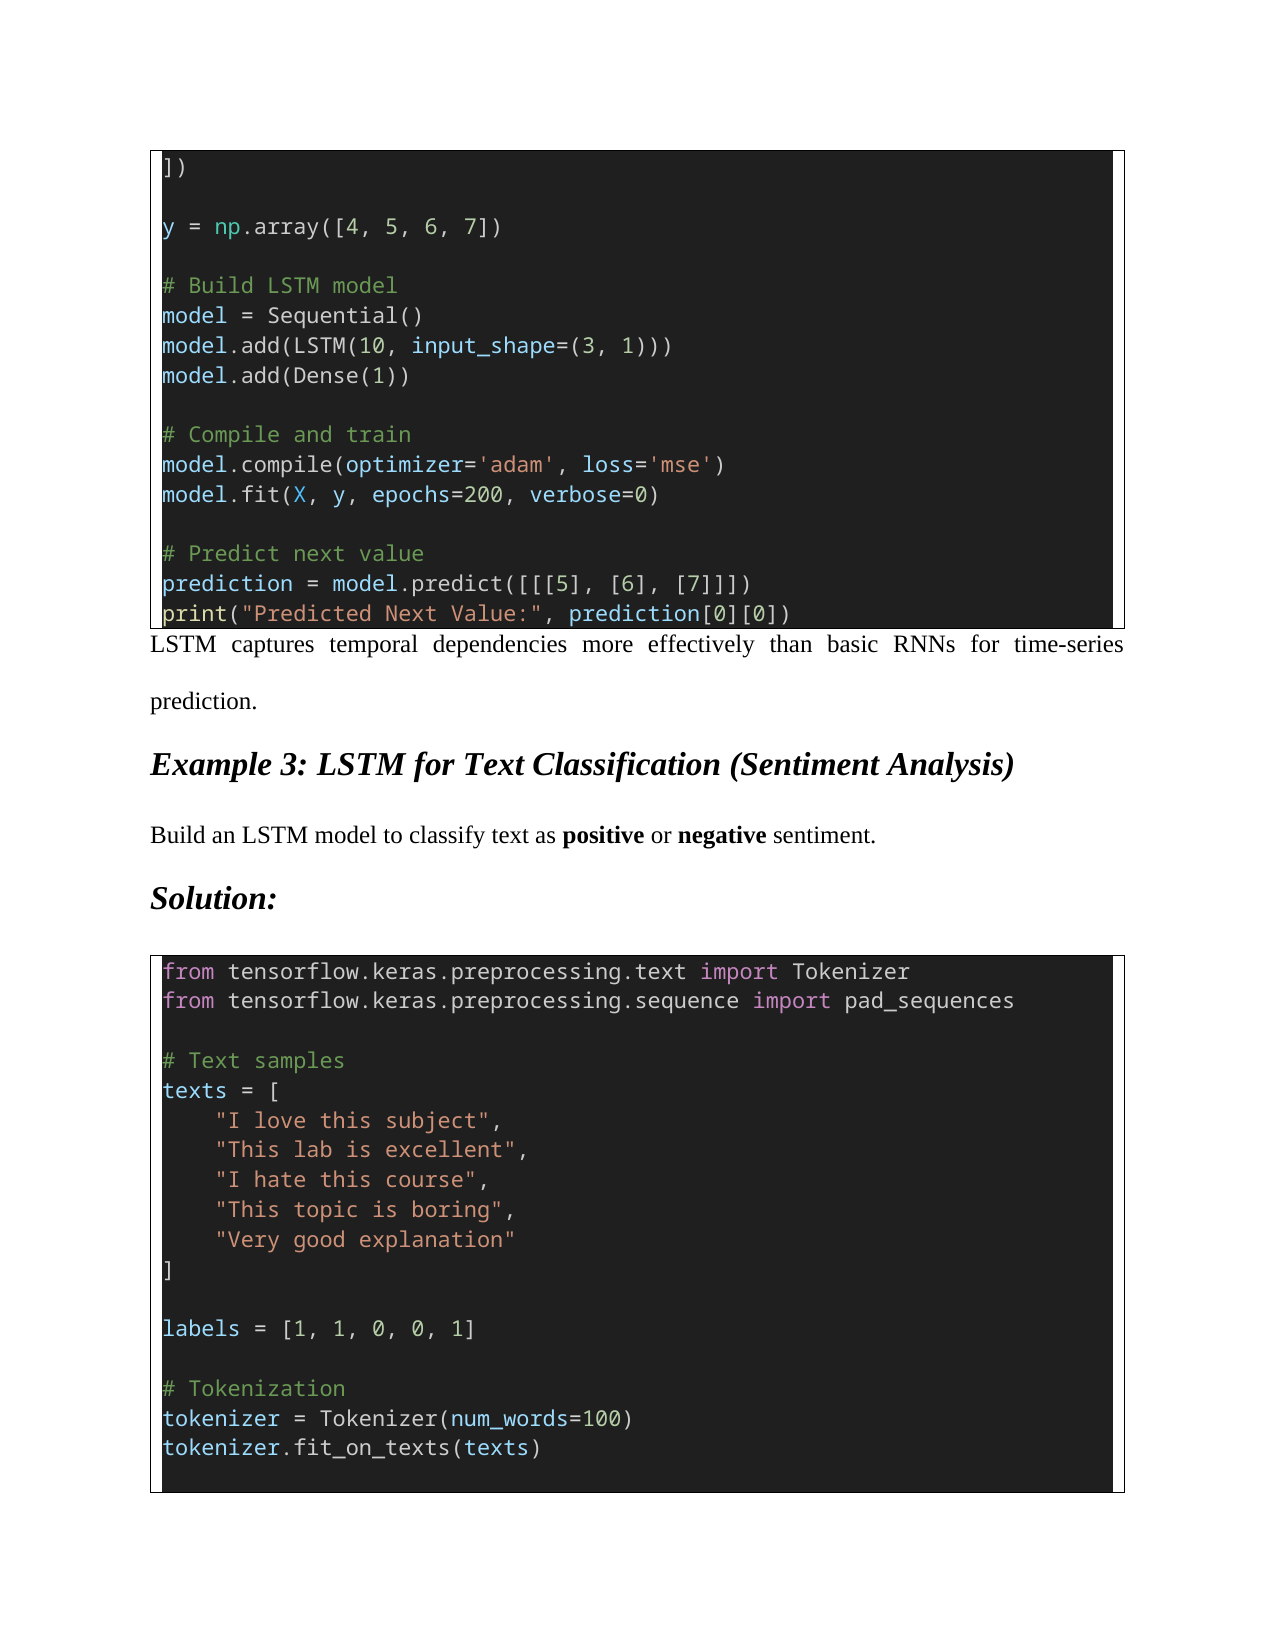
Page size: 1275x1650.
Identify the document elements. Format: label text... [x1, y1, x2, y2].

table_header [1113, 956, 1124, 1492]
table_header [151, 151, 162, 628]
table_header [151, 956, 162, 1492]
text Example 3: LSTM for Text Classification (Sentiment Analysis) [150, 744, 1125, 782]
text Solution: [150, 878, 1125, 916]
text LSTM captures temporal dependencies more effectively than basic RNNs for time-series prediction. [150, 629, 1125, 715]
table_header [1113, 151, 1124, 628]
text Build an LSTM model to classify text as positive or negative sentiment. [150, 820, 1125, 849]
